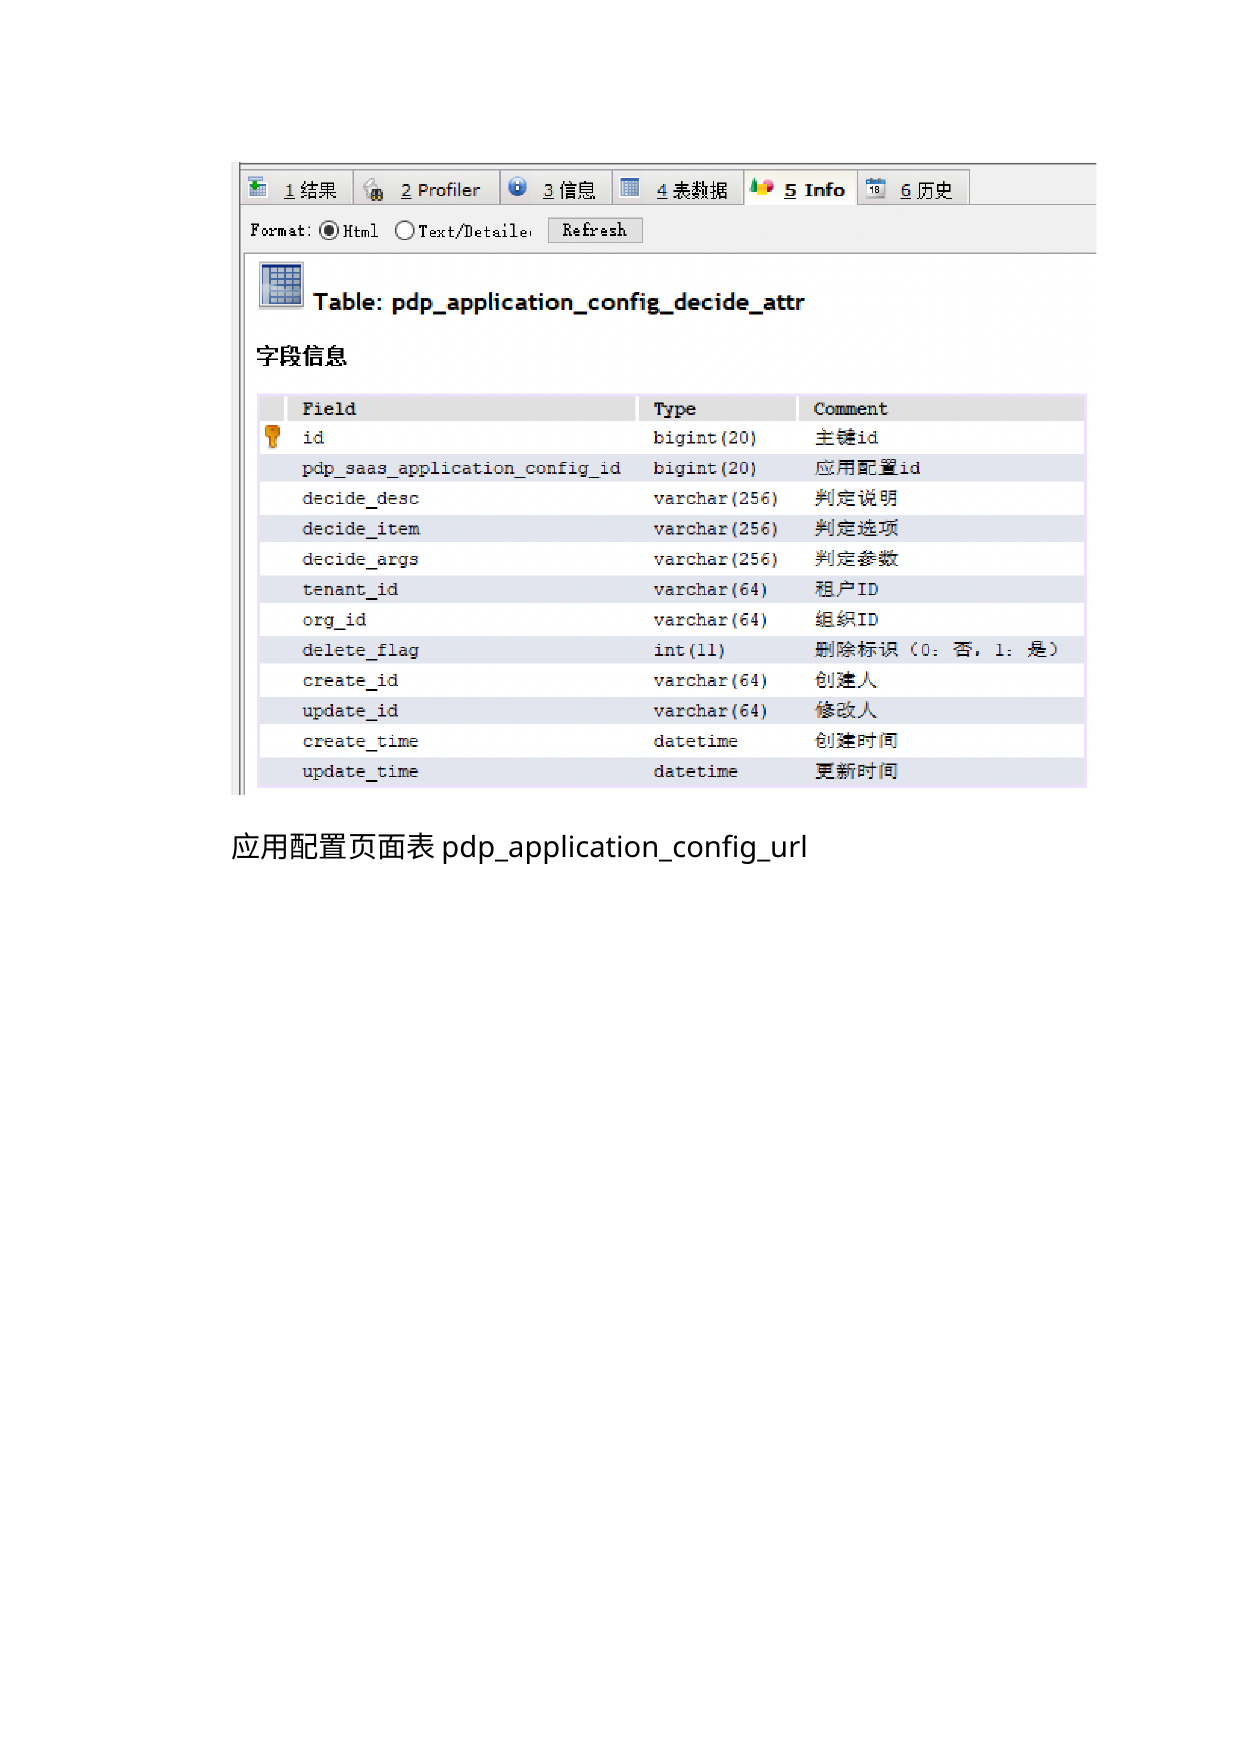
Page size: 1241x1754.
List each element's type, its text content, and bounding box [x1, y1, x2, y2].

text 应用配置页面表pdp_application_config_url [231, 812, 1053, 877]
picture [231, 162, 1097, 795]
